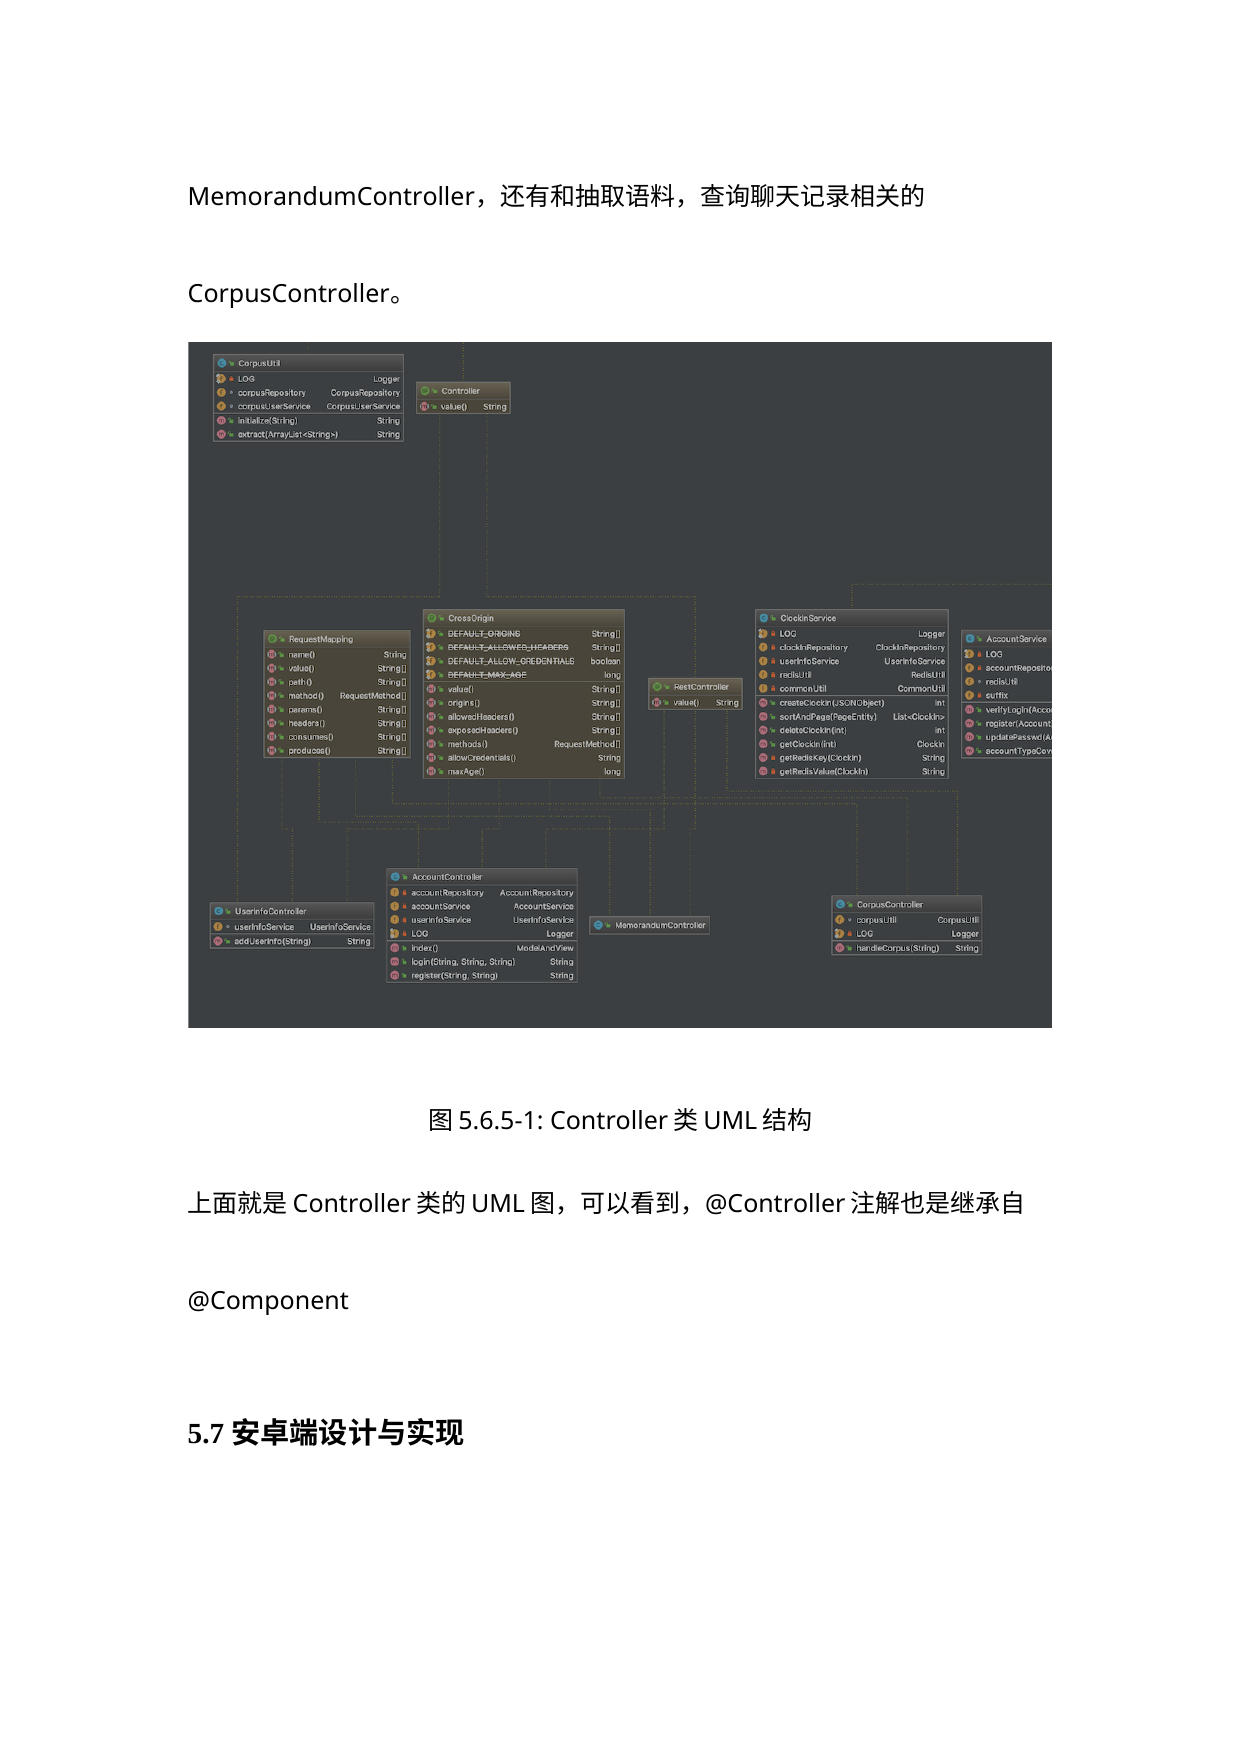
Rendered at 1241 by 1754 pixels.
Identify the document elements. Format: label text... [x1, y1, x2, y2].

picture [188, 342, 1052, 1028]
text 上面就是Controller类的UML图，可以看到，@Controller注解也是继承自@Component [187, 1169, 1053, 1332]
text 图5.6.5-1: Controller类UML结构 [187, 1086, 1053, 1151]
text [187, 162, 1053, 324]
text 5.7 安卓端设计与实现 [187, 1398, 1053, 1463]
